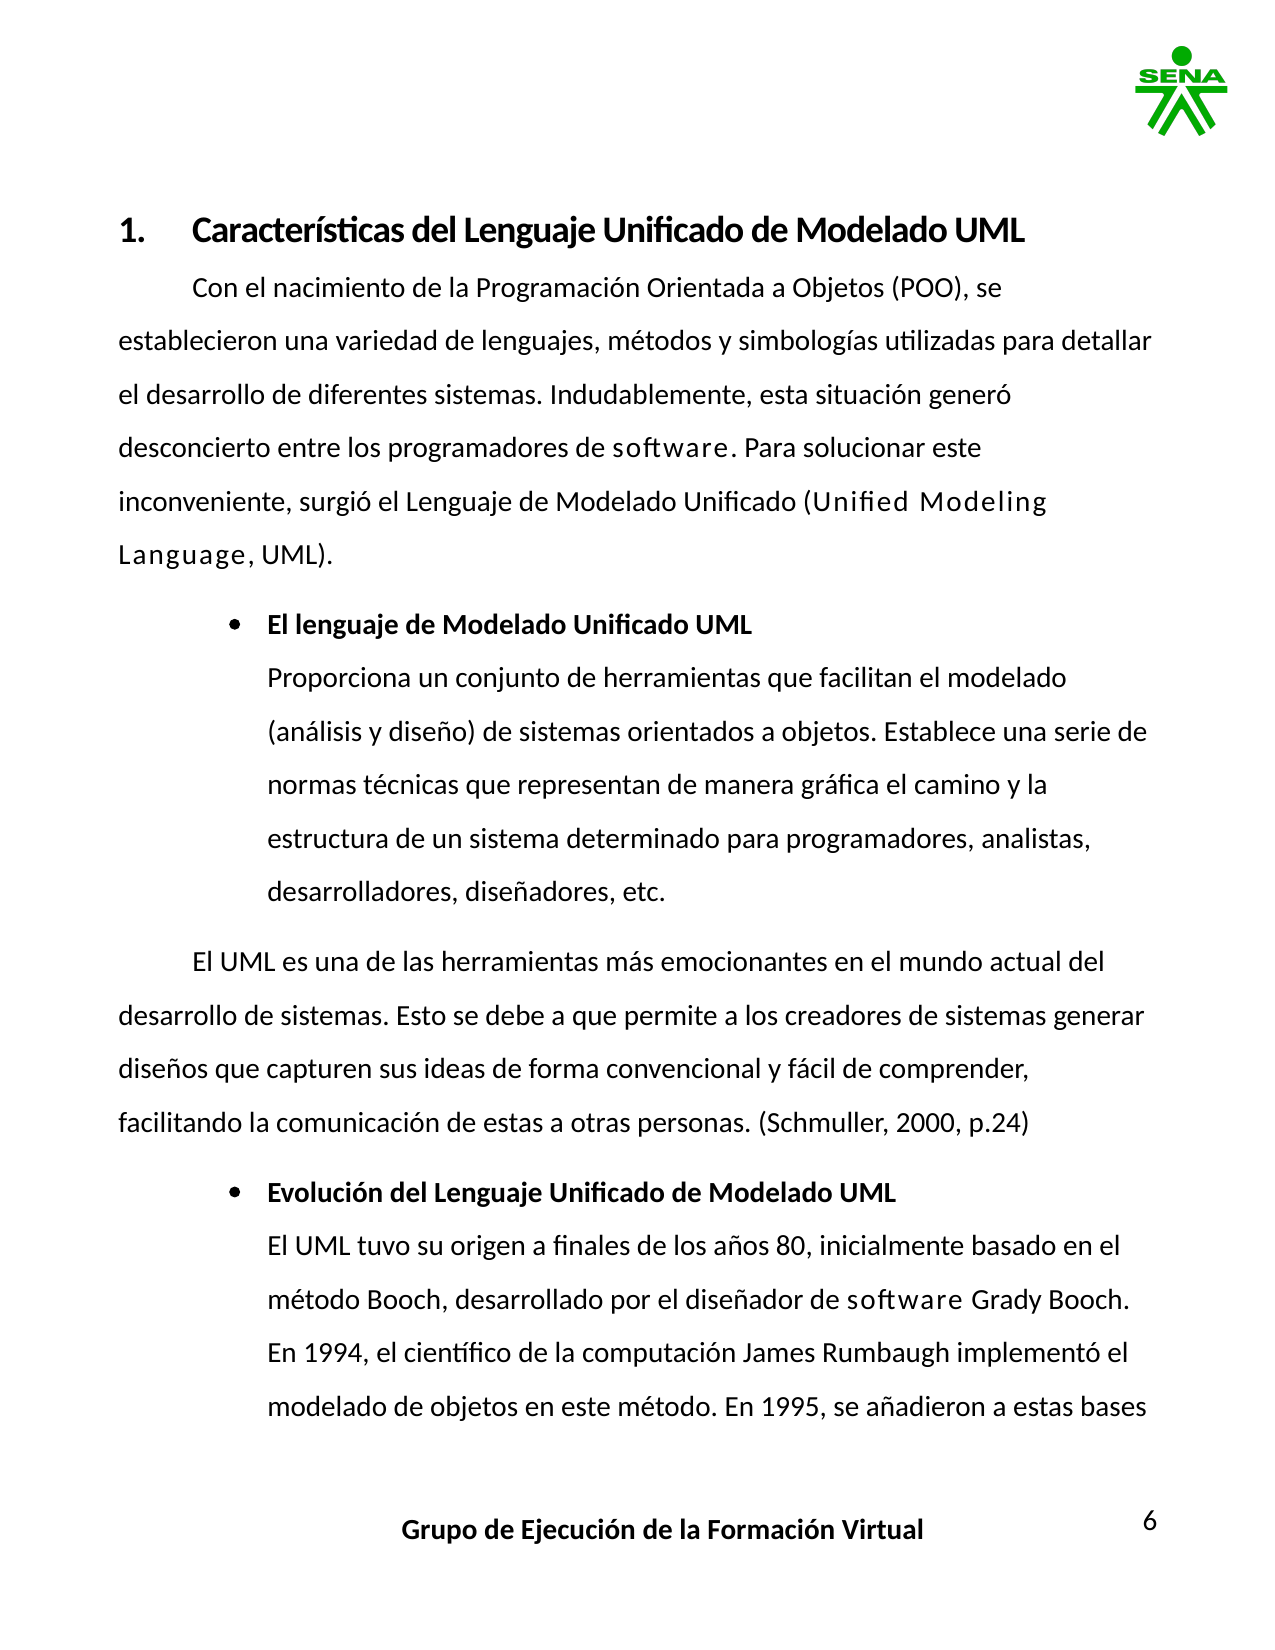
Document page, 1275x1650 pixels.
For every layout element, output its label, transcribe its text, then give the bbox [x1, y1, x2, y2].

text El UML es una de las herramientas más emocionantes en el mundo actual del desarrollo de sistemas. Esto se debe a que permite a los creadores de sistemas generar diseños que capturen sus ideas de forma convencional y fácil de comprender, facilitando la comunicación de estas a otras personas. (Schmuller, 2000, p.24) [118, 943, 1157, 1139]
list Proporciona un conjunto de herramientas que facilitan el modelado (análisis y diseño) de sistemas orientados a objetos. Establece una serie de normas técnicas que representan de manera gráfica el camino y la estructura de un sistema determinado para programadores, analistas, desarrolladores, diseñadores, etc. [267, 659, 1157, 909]
list El lenguaje de Modelado Unificado UML [229, 606, 1157, 642]
subtitle Características del Lenguaje Unificado de Modelado UML [118, 206, 1157, 252]
picture [1135, 46, 1228, 136]
text Con el nacimiento de la Programación Orientada a Objetos (POO), se establecieron una variedad de lenguajes, métodos y simbologías utilizadas para detallar el desarrollo de diferentes sistemas. Indudablemente, esta situación generó desconcierto entre los programadores de software. Para solucionar este inconveniente, surgió el Lenguaje de Modelado Unificado (Unified Modeling Language, UML). [118, 269, 1157, 572]
list Evolución del Lenguaje Unificado de Modelado UML [229, 1174, 1157, 1209]
